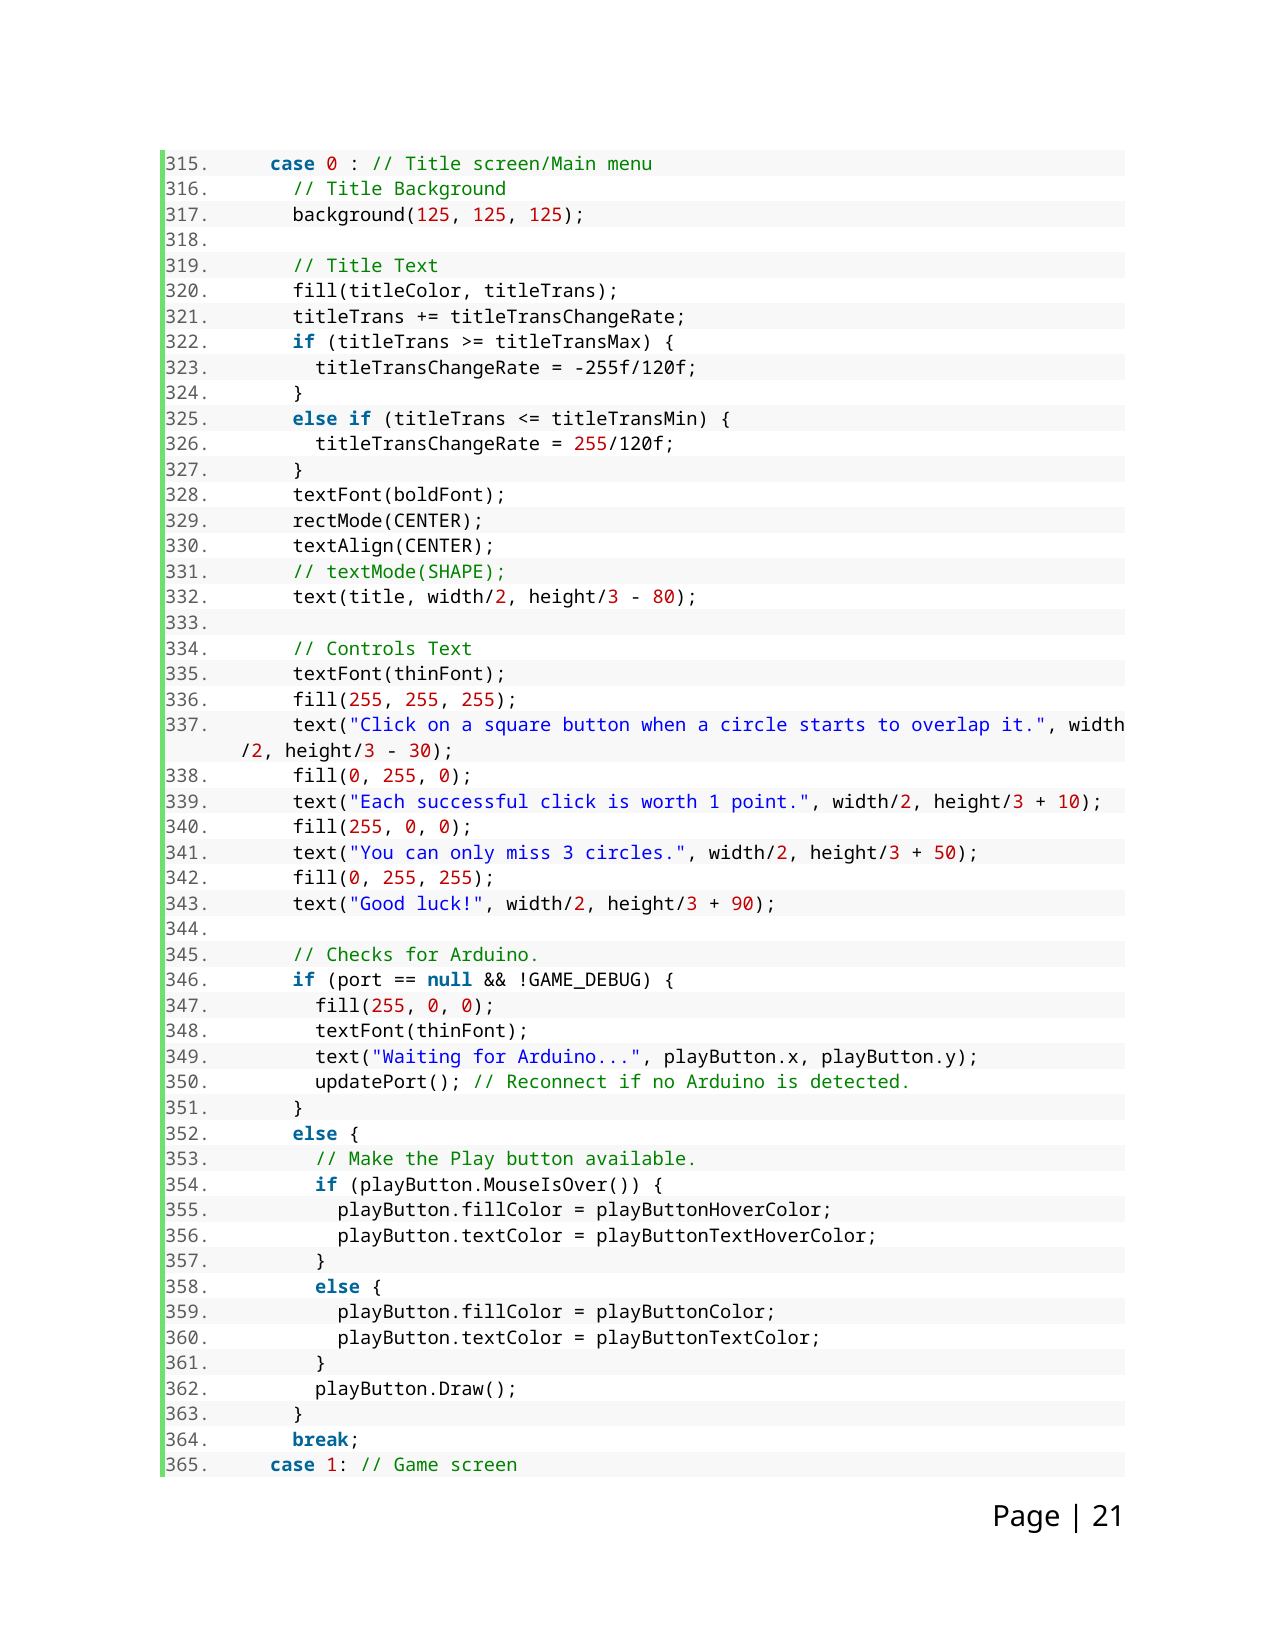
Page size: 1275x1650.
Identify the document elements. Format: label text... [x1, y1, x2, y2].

list fill(255, 255, 255); [165, 686, 1125, 711]
list text("Click on a square button when a circle starts to overlap it.", width/2, height/3 - 30); [165, 711, 1125, 762]
list rectMode(CENTER); [165, 507, 1125, 533]
list textFont(thinFont); [165, 660, 1125, 686]
list fill(255, 0, 0); [165, 992, 1125, 1018]
list else if (titleTrans <= titleTransMin) { [165, 405, 1125, 431]
list // Checks for Arduino. [165, 941, 1125, 967]
list } [165, 380, 1125, 405]
list textFont(boldFont); [165, 482, 1125, 507]
list else { [165, 1120, 1125, 1145]
list } [165, 1401, 1125, 1426]
list fill(titleColor, titleTrans); [165, 278, 1125, 303]
list titleTrans += titleTransChangeRate; [165, 303, 1125, 329]
list updatePort(); // Reconnect if no Arduino is detected. [165, 1069, 1125, 1094]
list titleTransChangeRate = -255f/120f; [165, 354, 1125, 380]
list fill(0, 255, 0); [165, 762, 1125, 788]
list if (playButton.MouseIsOver()) { [165, 1171, 1125, 1196]
list // Title Text [165, 252, 1125, 278]
list fill(255, 0, 0); [165, 813, 1125, 839]
list } [165, 1349, 1125, 1375]
list // Make the Play button available. [165, 1145, 1125, 1171]
list fill(0, 255, 255); [165, 864, 1125, 890]
list // Controls Text [165, 635, 1125, 660]
list } [165, 1094, 1125, 1120]
list textAlign(CENTER); [165, 533, 1125, 558]
list playButton.Draw(); [165, 1375, 1125, 1401]
list if (port == null && !GAME_DEBUG) { [165, 967, 1125, 992]
list // textMode(SHAPE); [165, 558, 1125, 584]
list } [165, 1247, 1125, 1273]
list } [165, 456, 1125, 482]
list case 1: // Game screen [165, 1452, 1125, 1477]
list playButton.textColor = playButtonTextHoverColor; [165, 1222, 1125, 1247]
list else { [165, 1273, 1125, 1298]
list text("Waiting for Arduino...", playButton.x, playButton.y); [165, 1043, 1125, 1069]
list playButton.textColor = playButtonTextColor; [165, 1324, 1125, 1349]
list text("Good luck!", width/2, height/3 + 90); [165, 890, 1125, 916]
list playButton.fillColor = playButtonColor; [165, 1298, 1125, 1324]
list break; [165, 1426, 1125, 1452]
list if (titleTrans >= titleTransMax) { [165, 329, 1125, 354]
list case 0 : // Title screen/Main menu [165, 150, 1125, 176]
list // Title Background [165, 176, 1125, 201]
list text("You can only miss 3 circles.", width/2, height/3 + 50); [165, 839, 1125, 864]
list playButton.fillColor = playButtonHoverColor; [165, 1196, 1125, 1222]
list text(title, width/2, height/3 - 80); [165, 584, 1125, 609]
list text("Each successful click is worth 1 point.", width/2, height/3 + 10); [165, 788, 1125, 813]
list textFont(thinFont); [165, 1018, 1125, 1043]
list background(125, 125, 125); [165, 201, 1125, 227]
list titleTransChangeRate = 255/120f; [165, 431, 1125, 456]
